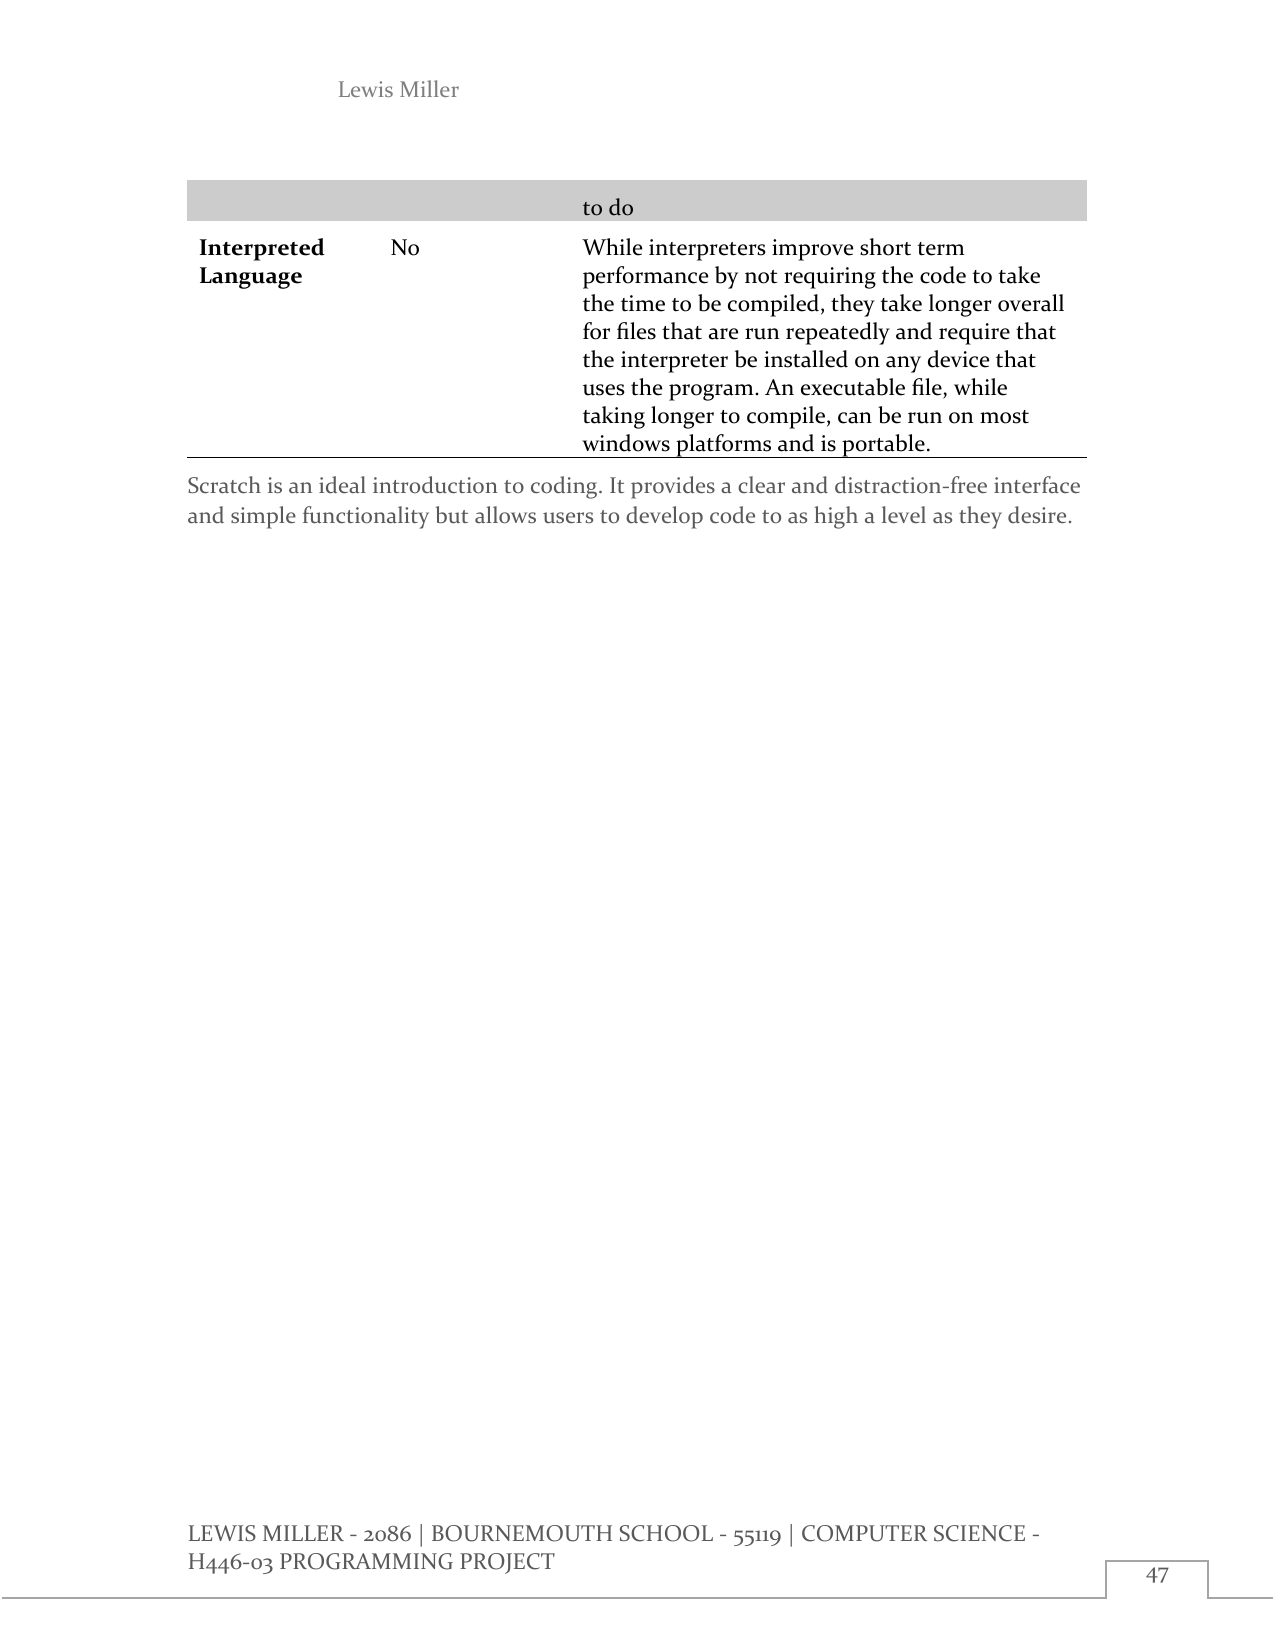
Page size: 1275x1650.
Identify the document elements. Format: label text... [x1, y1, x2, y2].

table_cell Yes [379, 180, 571, 221]
table_cell Interpreted Language [187, 221, 379, 457]
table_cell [187, 180, 379, 221]
table_cell While interpreters improve short term performance by not requiring the code to take the time to be compiled, they take longer overall for files that are run repeatedly and require that the interpreter be installed on any device that uses the program. An executable file, while taking longer to compile, can be run on most windows platforms and is portable. [571, 221, 1087, 457]
table_cell No [379, 221, 571, 457]
text Scratch is an ideal introduction to coding. It provides a clear and distraction-free interface and simple functionality but allows users to develop code to as high a level as they desire. [187, 471, 1088, 529]
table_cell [571, 180, 1087, 221]
